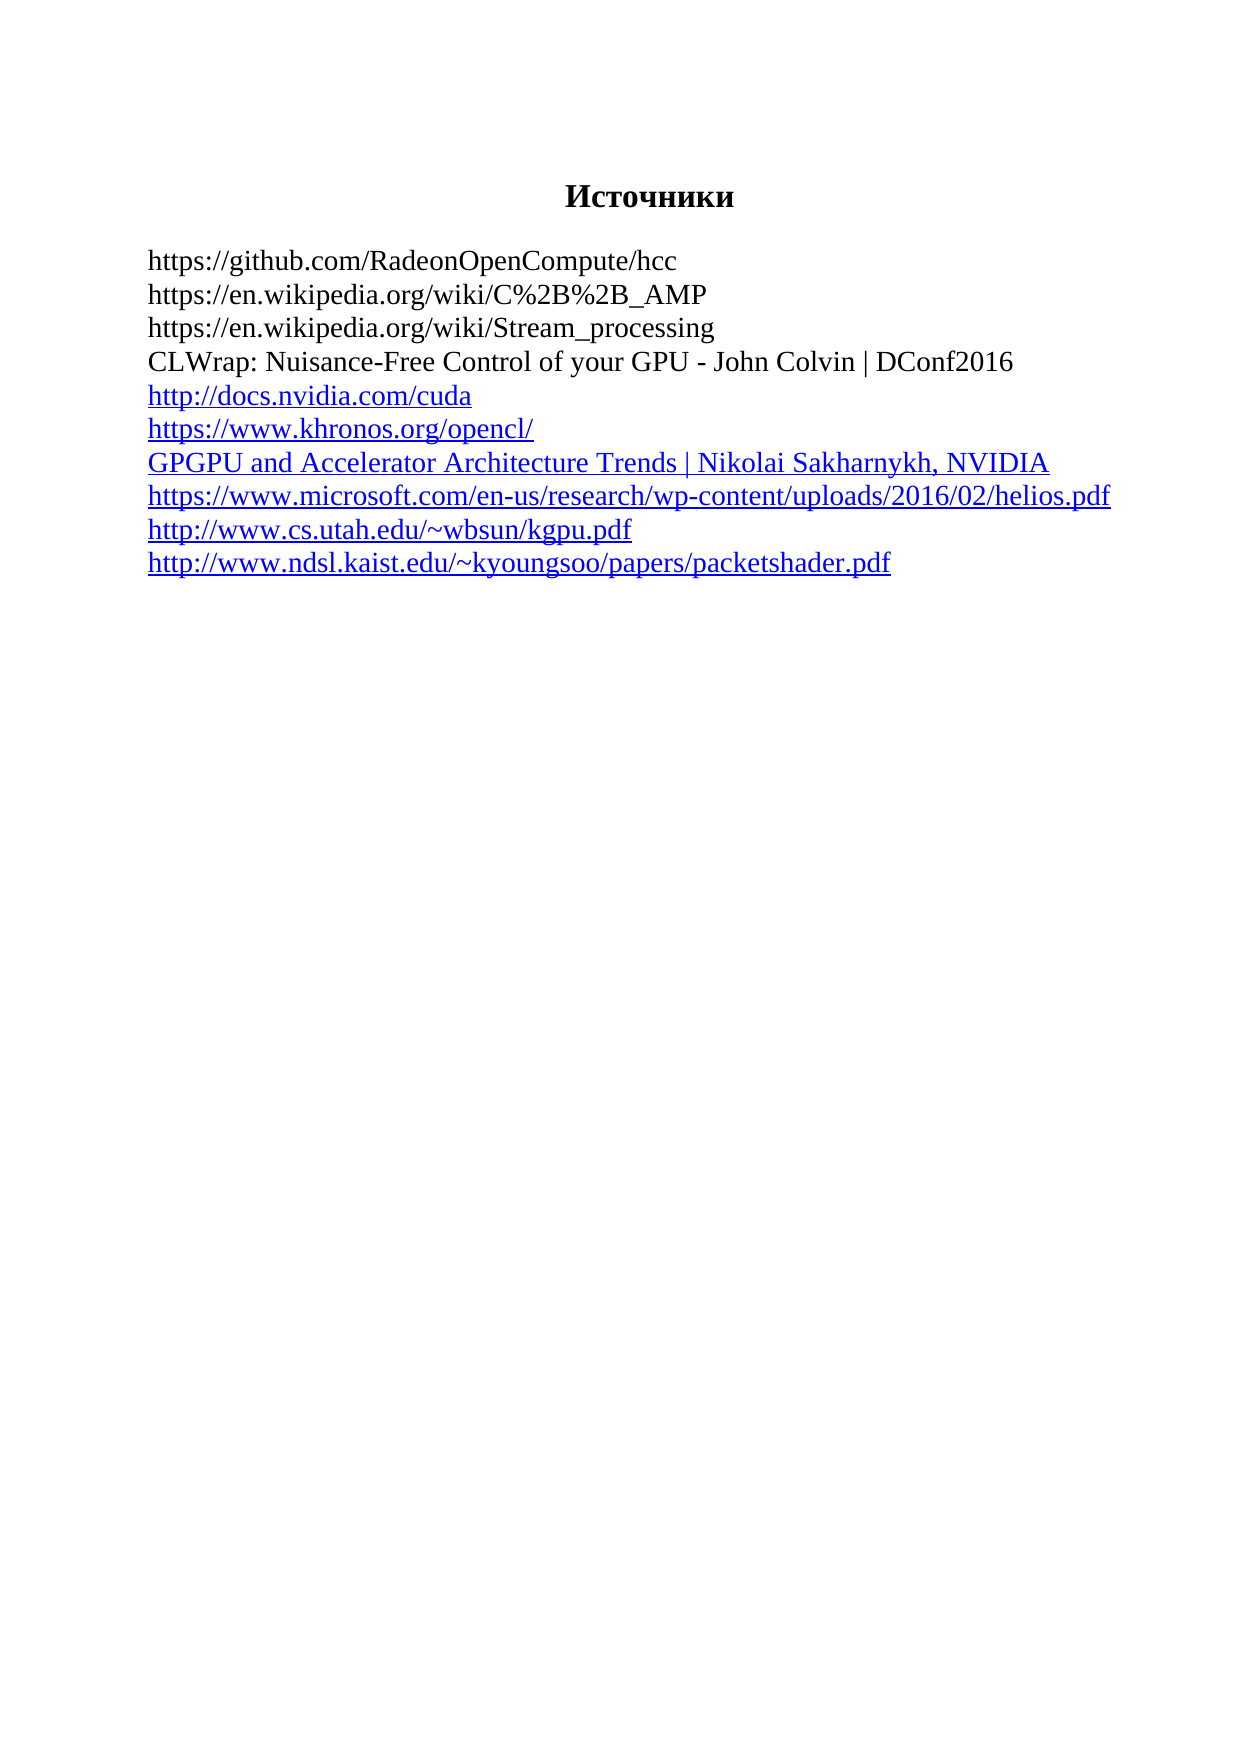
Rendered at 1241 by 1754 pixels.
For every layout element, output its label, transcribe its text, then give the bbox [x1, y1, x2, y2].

text https://www.khronos.org/opencl/ [148, 411, 1152, 445]
text https://github.com/RadeonOpenCompute/hcc [148, 243, 1152, 277]
text https://en.wikipedia.org/wiki/C%2B%2B_AMP [148, 277, 1152, 311]
text CLWrap: Nuisance-Free Control of your GPU - John Colvin | DConf2016 [148, 344, 1152, 378]
text http://www.ndsl.kaist.edu/~kyoungsoo/papers/packetshader.pdf [148, 545, 1152, 579]
text https://en.wikipedia.org/wiki/Stream_processing [148, 311, 1152, 344]
text GPGPU and Accelerator Architecture Trends | Nikolai Sakharnykh, NVIDIA [148, 445, 1152, 478]
text https://www.microsoft.com/en-us/research/wp-content/uploads/2016/02/helios.pdf [148, 478, 1152, 512]
text Источники [148, 176, 1152, 215]
text http://www.cs.utah.edu/~wbsun/kgpu.pdf [148, 512, 1152, 545]
text http://docs.nvidia.com/cuda [148, 378, 1152, 411]
